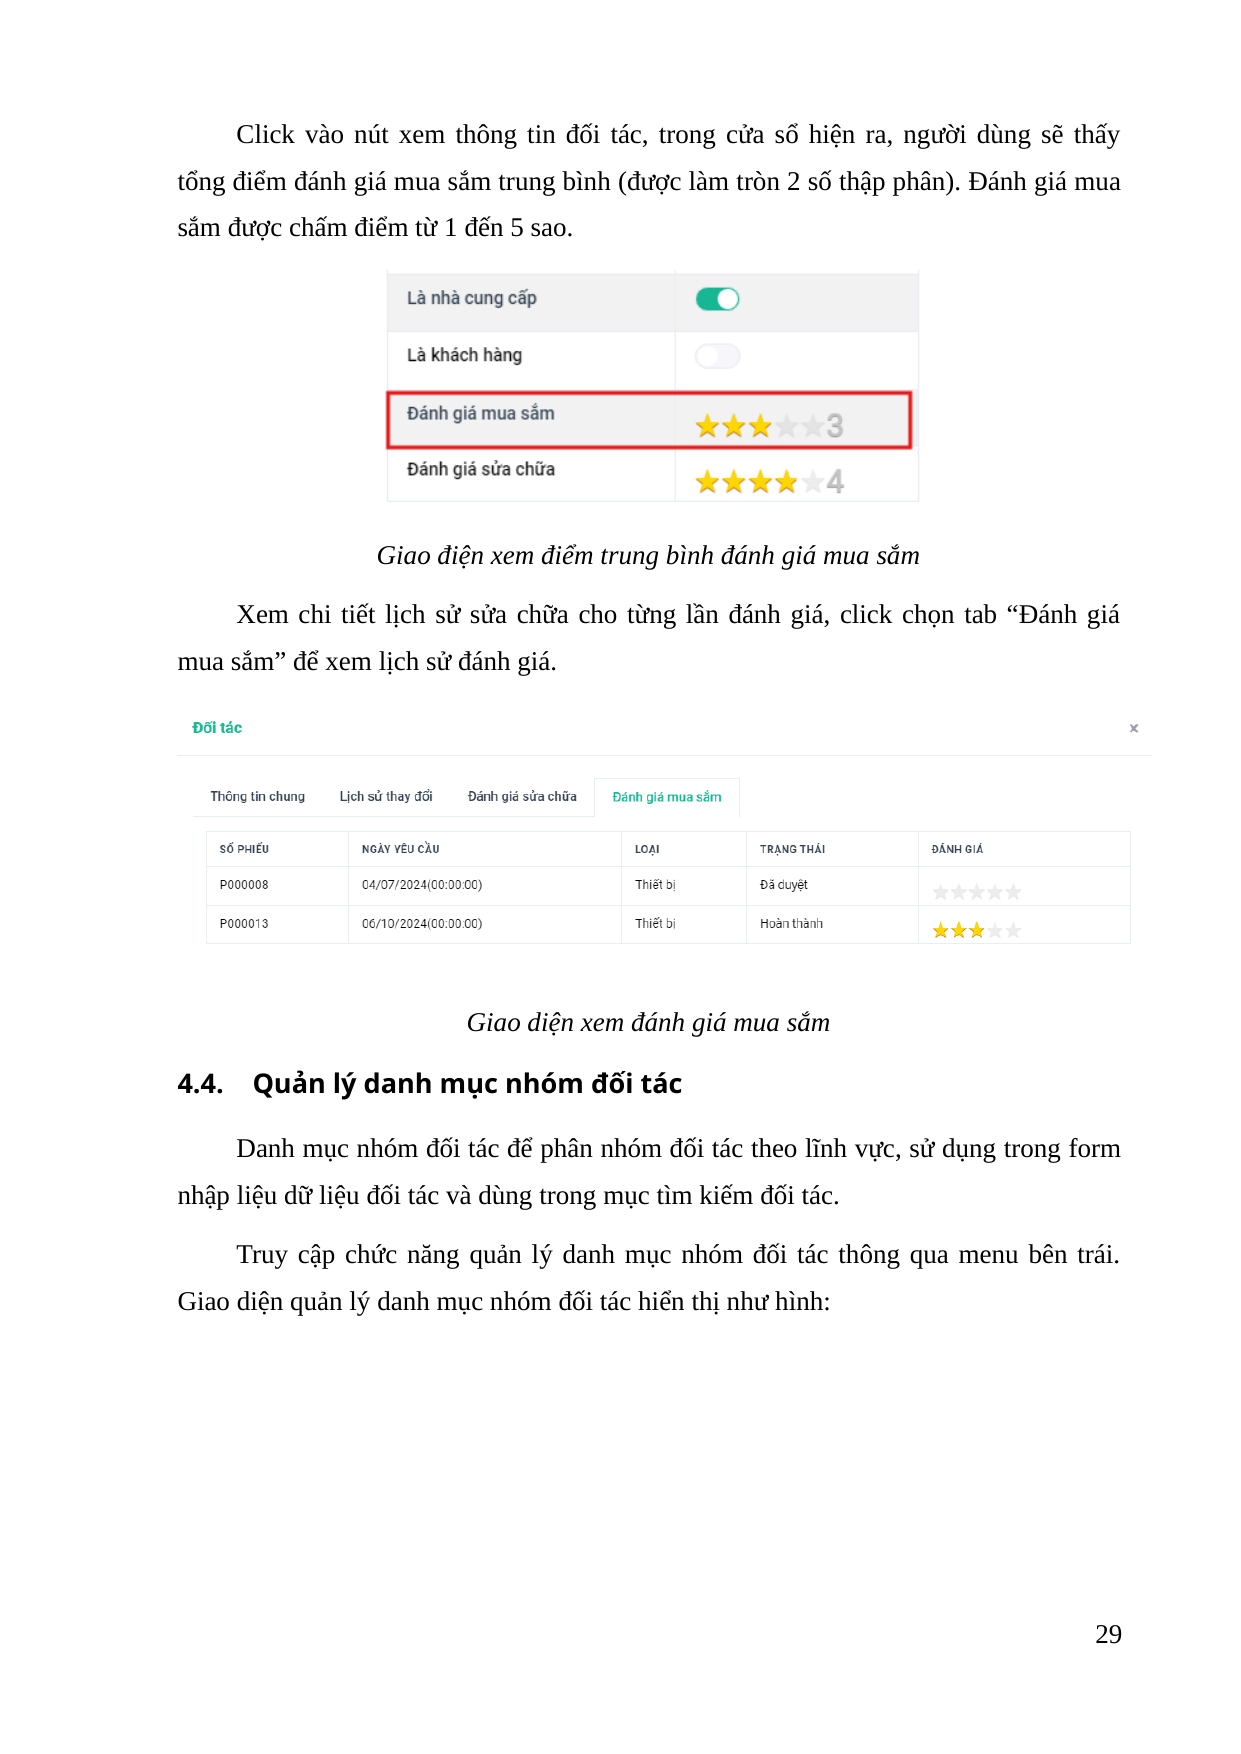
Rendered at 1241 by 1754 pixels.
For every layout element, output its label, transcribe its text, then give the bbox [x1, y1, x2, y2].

subtitle Quản lý danh mục nhóm đối tác [177, 1065, 1122, 1102]
picture [368, 270, 932, 511]
text Giao diện xem đánh giá mua sắm [177, 1006, 1122, 1037]
text Danh mục nhóm đối tác để phân nhóm đối tác theo lĩnh vực, sử dụng trong form nhập liệu dữ liệu đối tác và dùng trong mục tìm kiếm đối tác. [177, 1133, 1122, 1210]
text Truy cập chức năng quản lý danh mục nhóm đối tác thông qua menu bên trái. Giao diện quản lý danh mục nhóm đối tác hiển thị như hình: [177, 1238, 1122, 1316]
text Giao điện xem điểm trung bình đánh giá mua sắm [177, 539, 1122, 570]
text Xem chi tiết lịch sử sửa chữa cho từng lần đánh giá, click chọn tab “Đánh giá mua sắm” để xem lịch sử đánh giá. [177, 598, 1122, 676]
picture [177, 703, 1152, 978]
text Click vào nút xem thông tin đối tác, trong cửa sổ hiện ra, người dùng sẽ thấy tổng điểm đánh giá mua sắm trung bình (được làm tròn 2 số thập phân). Đánh giá mua sắm được chấm điểm từ 1 đến 5 sao. [177, 118, 1122, 243]
